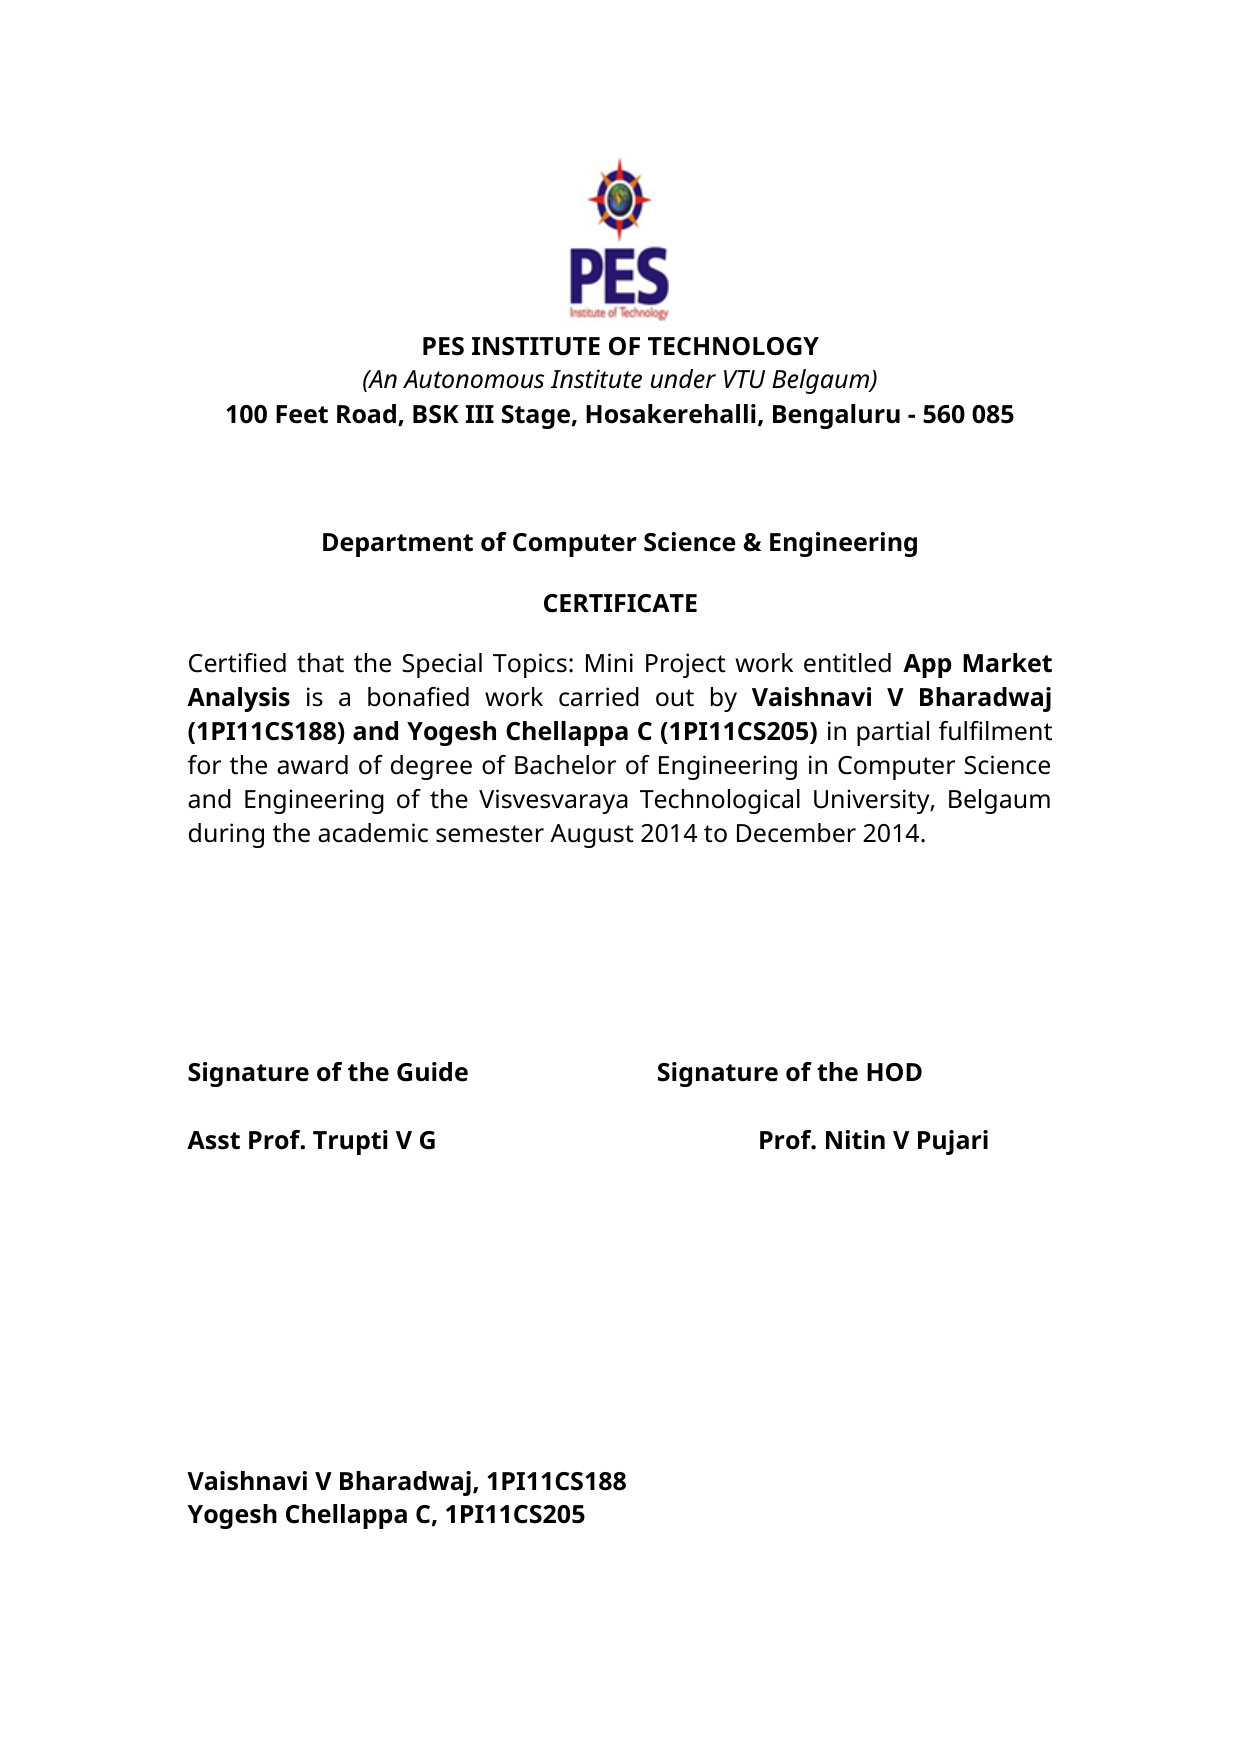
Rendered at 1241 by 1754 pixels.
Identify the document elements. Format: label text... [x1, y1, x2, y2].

text Asst Prof. Trupti V G Prof. Nitin V Pujari [187, 1122, 1053, 1157]
text Yogesh Chellappa C, 1PI11CS205 [187, 1497, 1053, 1531]
text PES INSTITUTE OF TECHNOLOGY [187, 328, 1053, 362]
text Certified that the Special Topics: Mini Project work entitled App Market Analysis is a bonafied work carried out by Vaishnavi V Bharadwaj (1PI11CS188) and Yogesh Chellappa C (1PI11CS205) in partial fulfilment for the award of degree of Bachelor of Engineering in Computer Science and Engineering of the Visvesvaraya Technological University, Belgaum during the academic semester August 2014 to December 2014. [187, 646, 1053, 850]
text Department of Computer Science & Engineering [187, 525, 1053, 559]
text Signature of the Guide Signature of the HOD [187, 1054, 1053, 1088]
text Vaishnavi V Bharadwaj, 1PI11CS188 [187, 1463, 1053, 1497]
picture [560, 150, 680, 329]
text CERTIFICATE [187, 585, 1053, 619]
text 100 Feet Road, BSK III Stage, Hosakerehalli, Bengaluru - 560 085 [187, 396, 1053, 430]
text (An Autonomous Institute under VTU Belgaum) [187, 362, 1053, 396]
